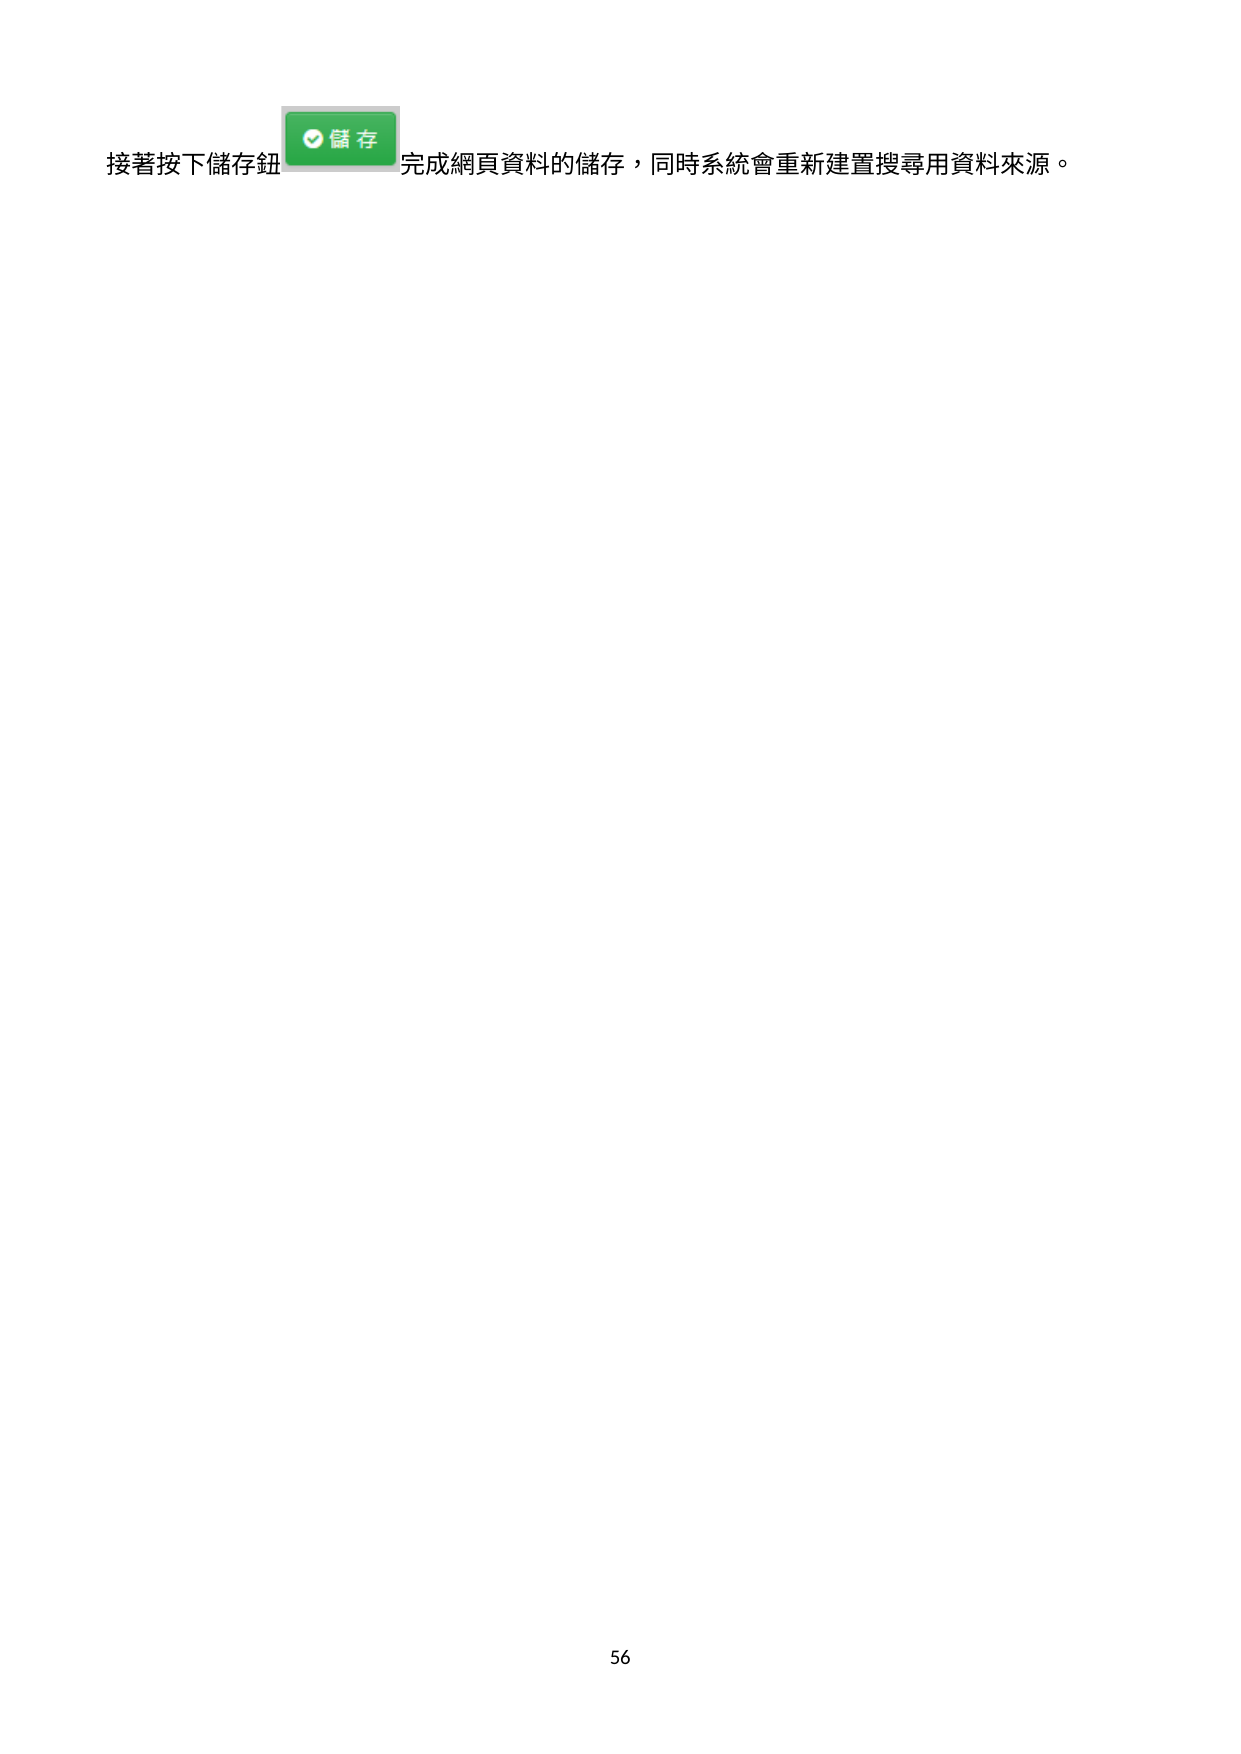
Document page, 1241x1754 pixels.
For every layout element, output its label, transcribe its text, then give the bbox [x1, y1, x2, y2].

text 接著按下儲存鈕完成網頁資料的儲存，同時系統會重新建置搜尋用資料來源。 [106, 106, 1134, 181]
picture [281, 106, 400, 172]
